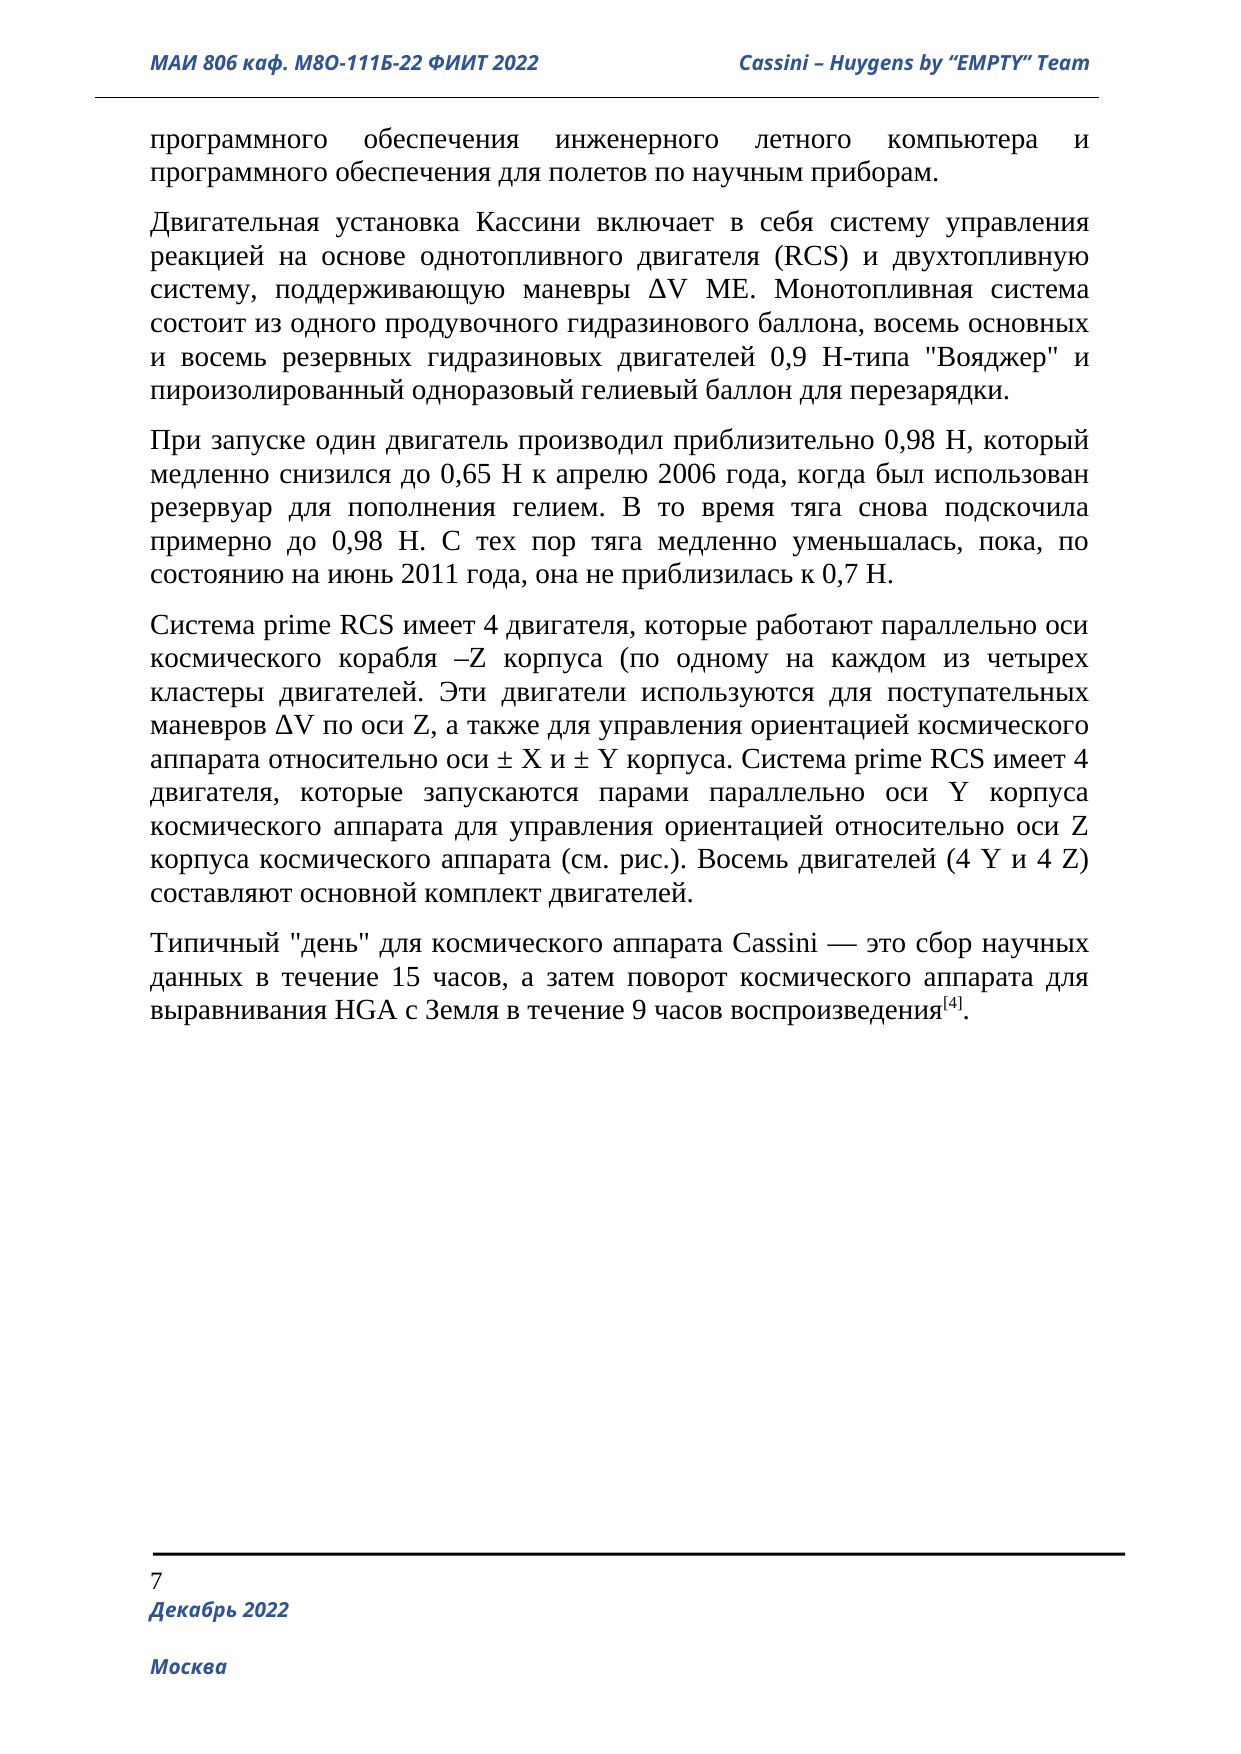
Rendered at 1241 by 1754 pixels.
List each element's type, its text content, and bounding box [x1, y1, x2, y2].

text Система prime RCS имеет 4 двигателя, которые работают параллельно оси космического корабля –Z корпуса (по одному на каждом из четырех кластеры двигателей. Эти двигатели используются для поступательных маневров ΔV по оси Z, а также для управления ориентацией космического аппарата относительно оси ± X и ± Y корпуса. Система prime RCS имеет 4 двигателя, которые запускаются парами параллельно оси Y корпуса космического аппарата для управления ориентацией относительно оси Z корпуса космического аппарата (см. рис.). Восемь двигателей (4 Y и 4 Z) составляют основной комплект двигателей. [150, 607, 1090, 909]
text При запуске один двигатель производил приблизительно 0,98 Н, который медленно снизился до 0,65 Н к апрелю 2006 года, когда был использован резервуар для пополнения гелием. В то время тяга снова подскочила примерно до 0,98 Н. С тех пор тяга медленно уменьшалась, пока, по состоянию на июнь 2011 года, она не приблизилась к 0,7 Н. [150, 422, 1090, 590]
text Двигательная установка Кассини включает в себя систему управления реакцией на основе однотопливного двигателя (RCS) и двухтопливную систему, поддерживающую маневры ΔV ME. Монотопливная система состоит из одного продувочного гидразинового баллона, восемь основных и восемь резервных гидразиновых двигателей 0,9 Н-типа "Вояджер" и пироизолированный одноразовый гелиевый баллон для перезарядки. [150, 204, 1090, 406]
text Типичный "день" для космического аппарата Cassini — это сбор научных данных в течение 15 часов, а затем поворот космического аппарата для выравнивания HGA с Земля в течение 9 часов воспроизведения[4]. [150, 925, 1090, 1026]
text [150, 121, 1090, 188]
